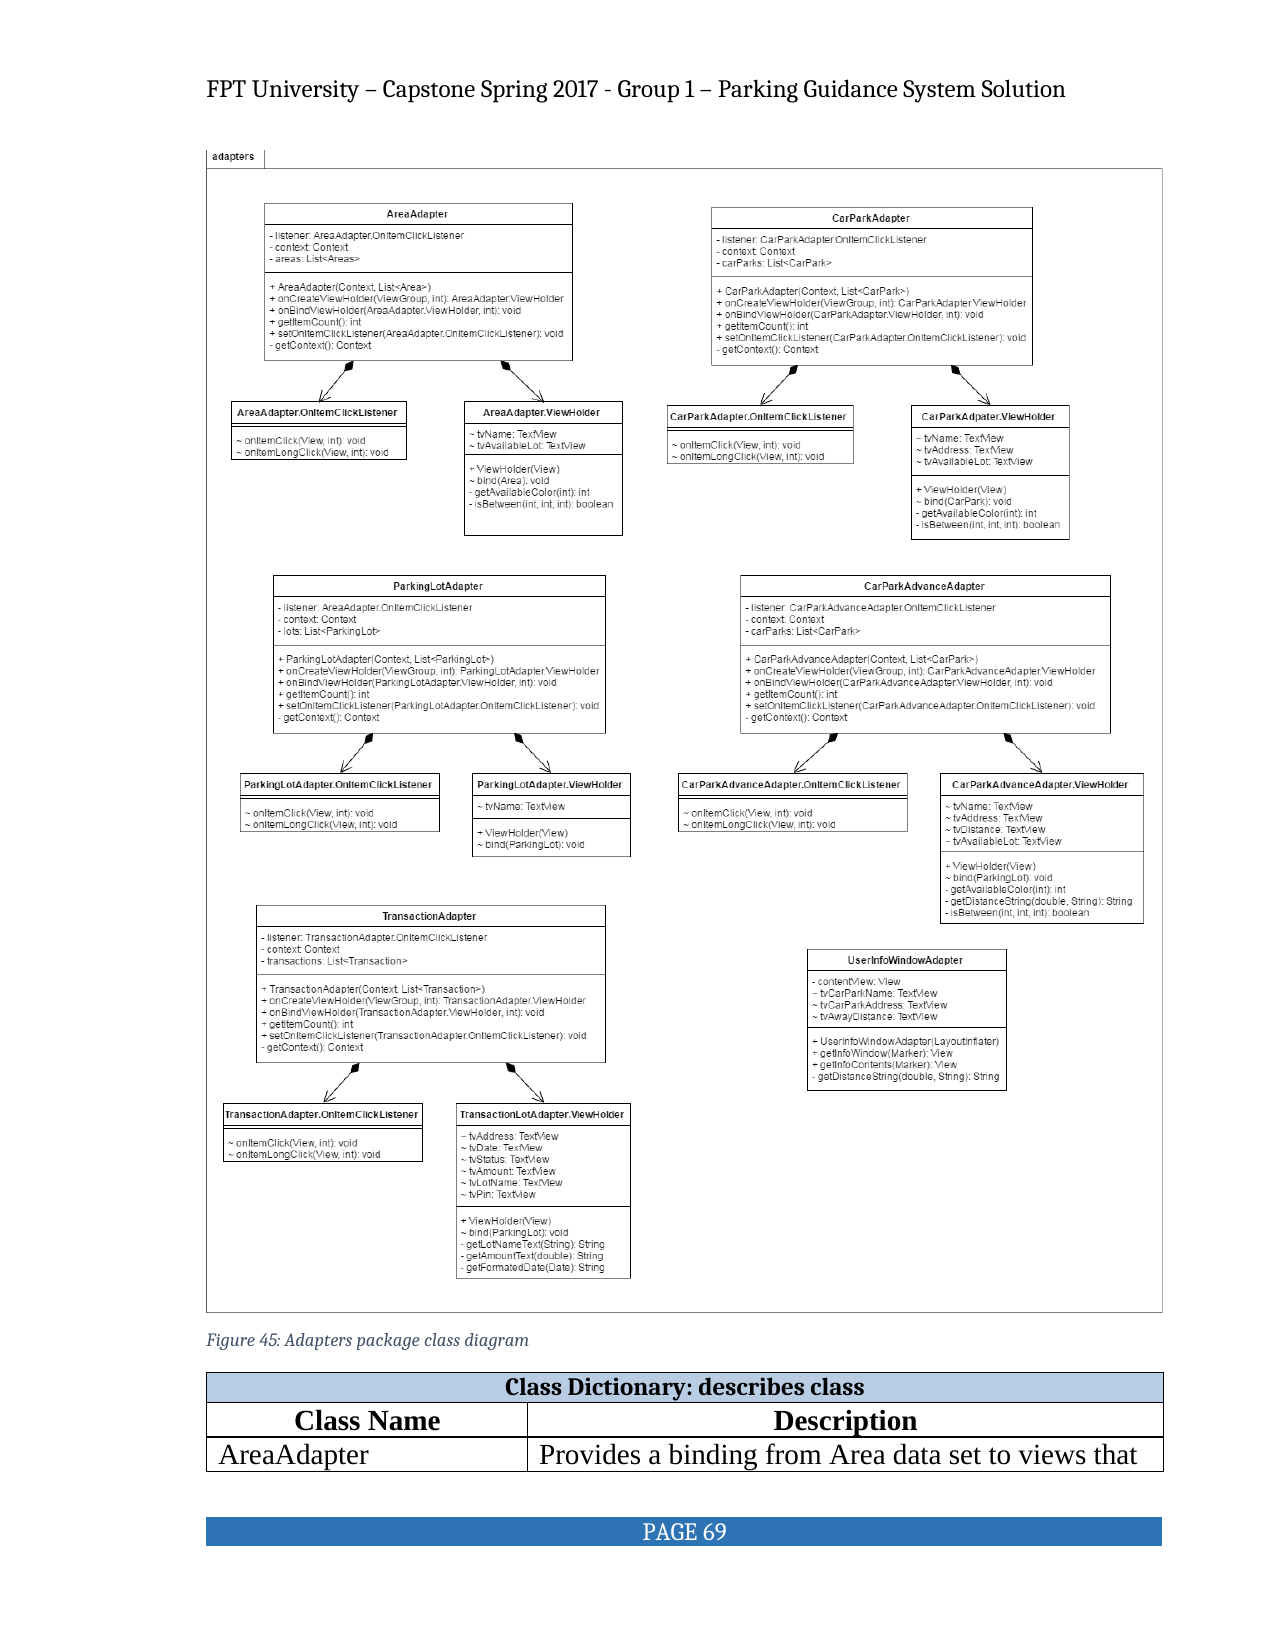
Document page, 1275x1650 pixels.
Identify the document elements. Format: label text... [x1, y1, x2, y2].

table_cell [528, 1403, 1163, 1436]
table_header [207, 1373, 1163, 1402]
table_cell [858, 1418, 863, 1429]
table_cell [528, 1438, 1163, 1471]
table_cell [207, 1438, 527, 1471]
picture [206, 150, 1163, 1313]
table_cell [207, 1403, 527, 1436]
text Figure 45: Adapters package class diagram [206, 1329, 1162, 1351]
